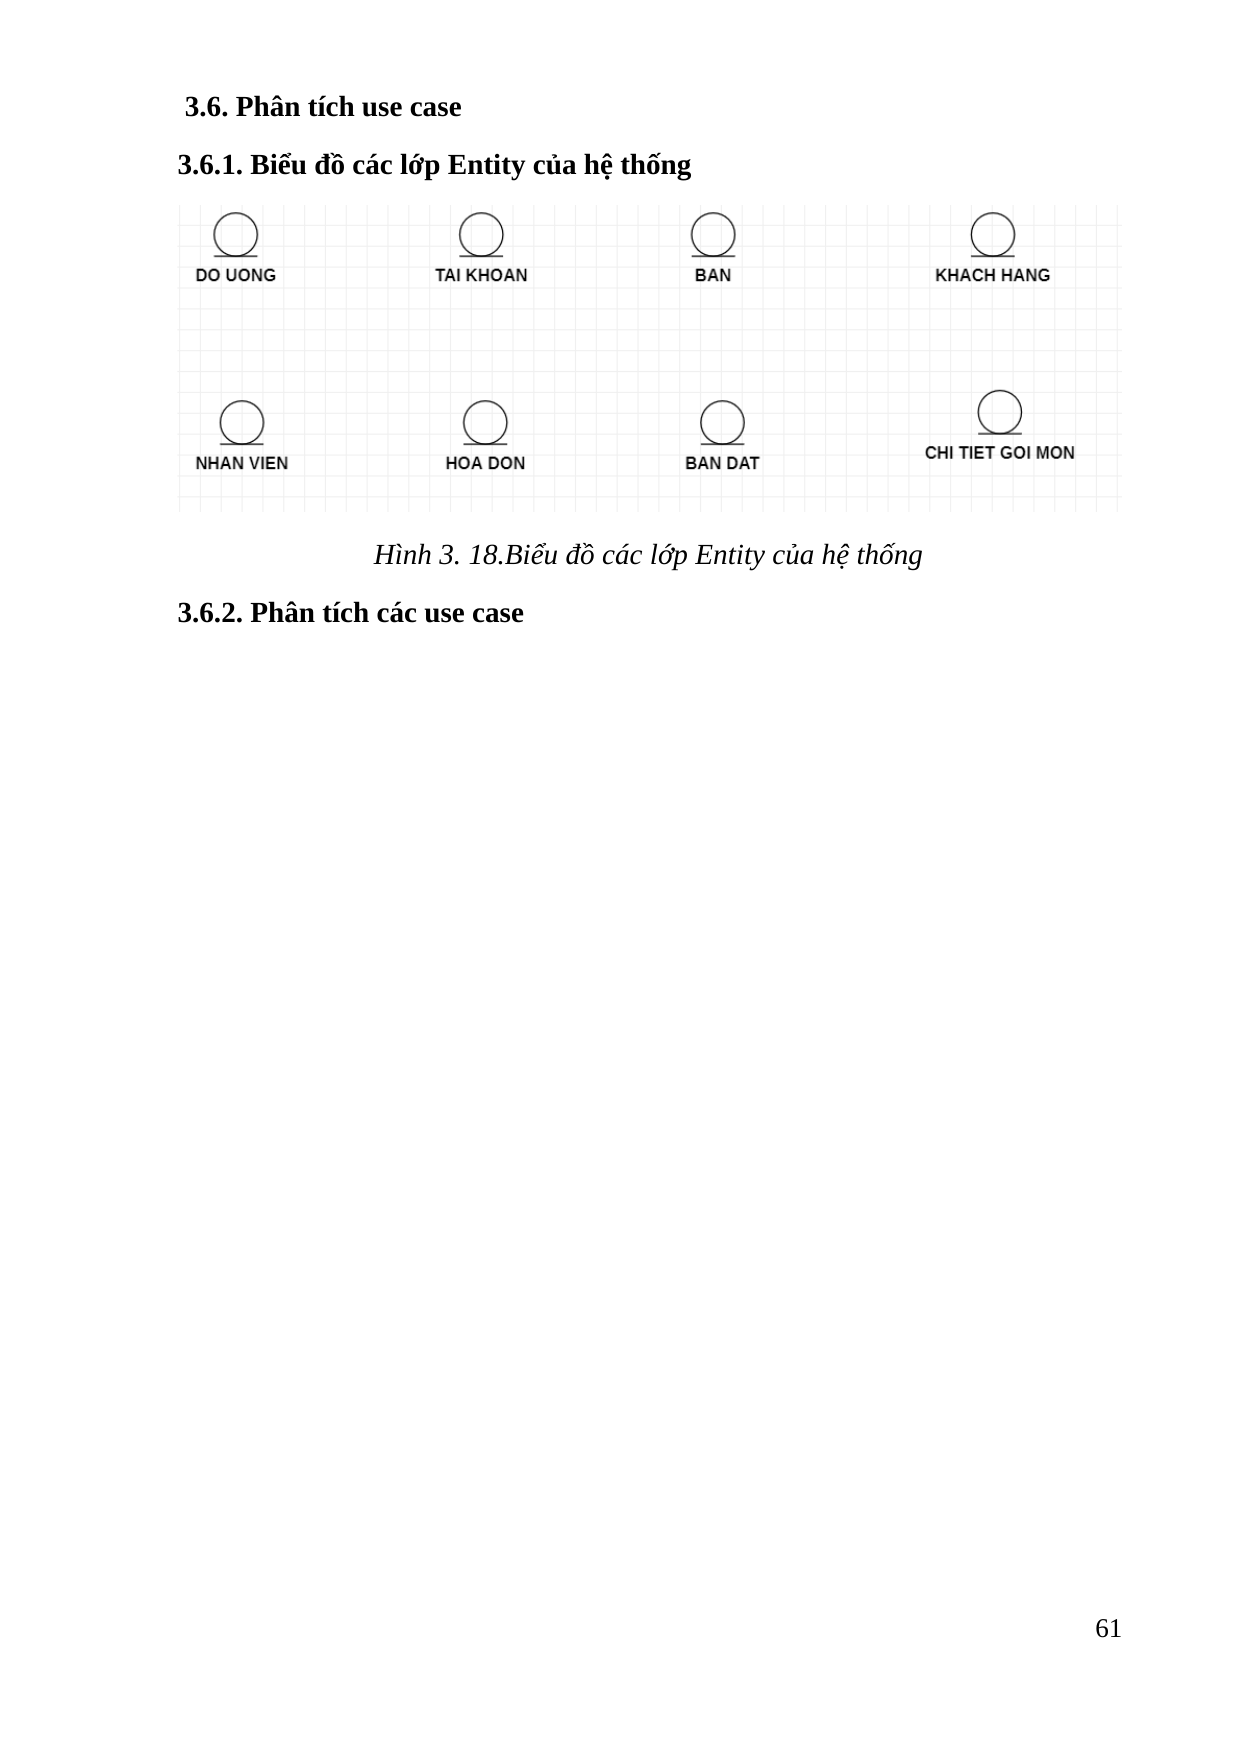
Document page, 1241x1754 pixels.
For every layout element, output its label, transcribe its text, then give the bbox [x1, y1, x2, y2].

subtitle 3.6.1. Biểu đồ các lớp Entity của hệ thống [177, 147, 1122, 181]
subtitle 3.6.2. Phân tích các use case [177, 596, 1122, 629]
text Hình 3. 18.Biểu đồ các lớp Entity của hệ thống [177, 537, 1122, 571]
subtitle 3.6. Phân tích use case [177, 89, 1122, 122]
picture [177, 205, 1122, 512]
